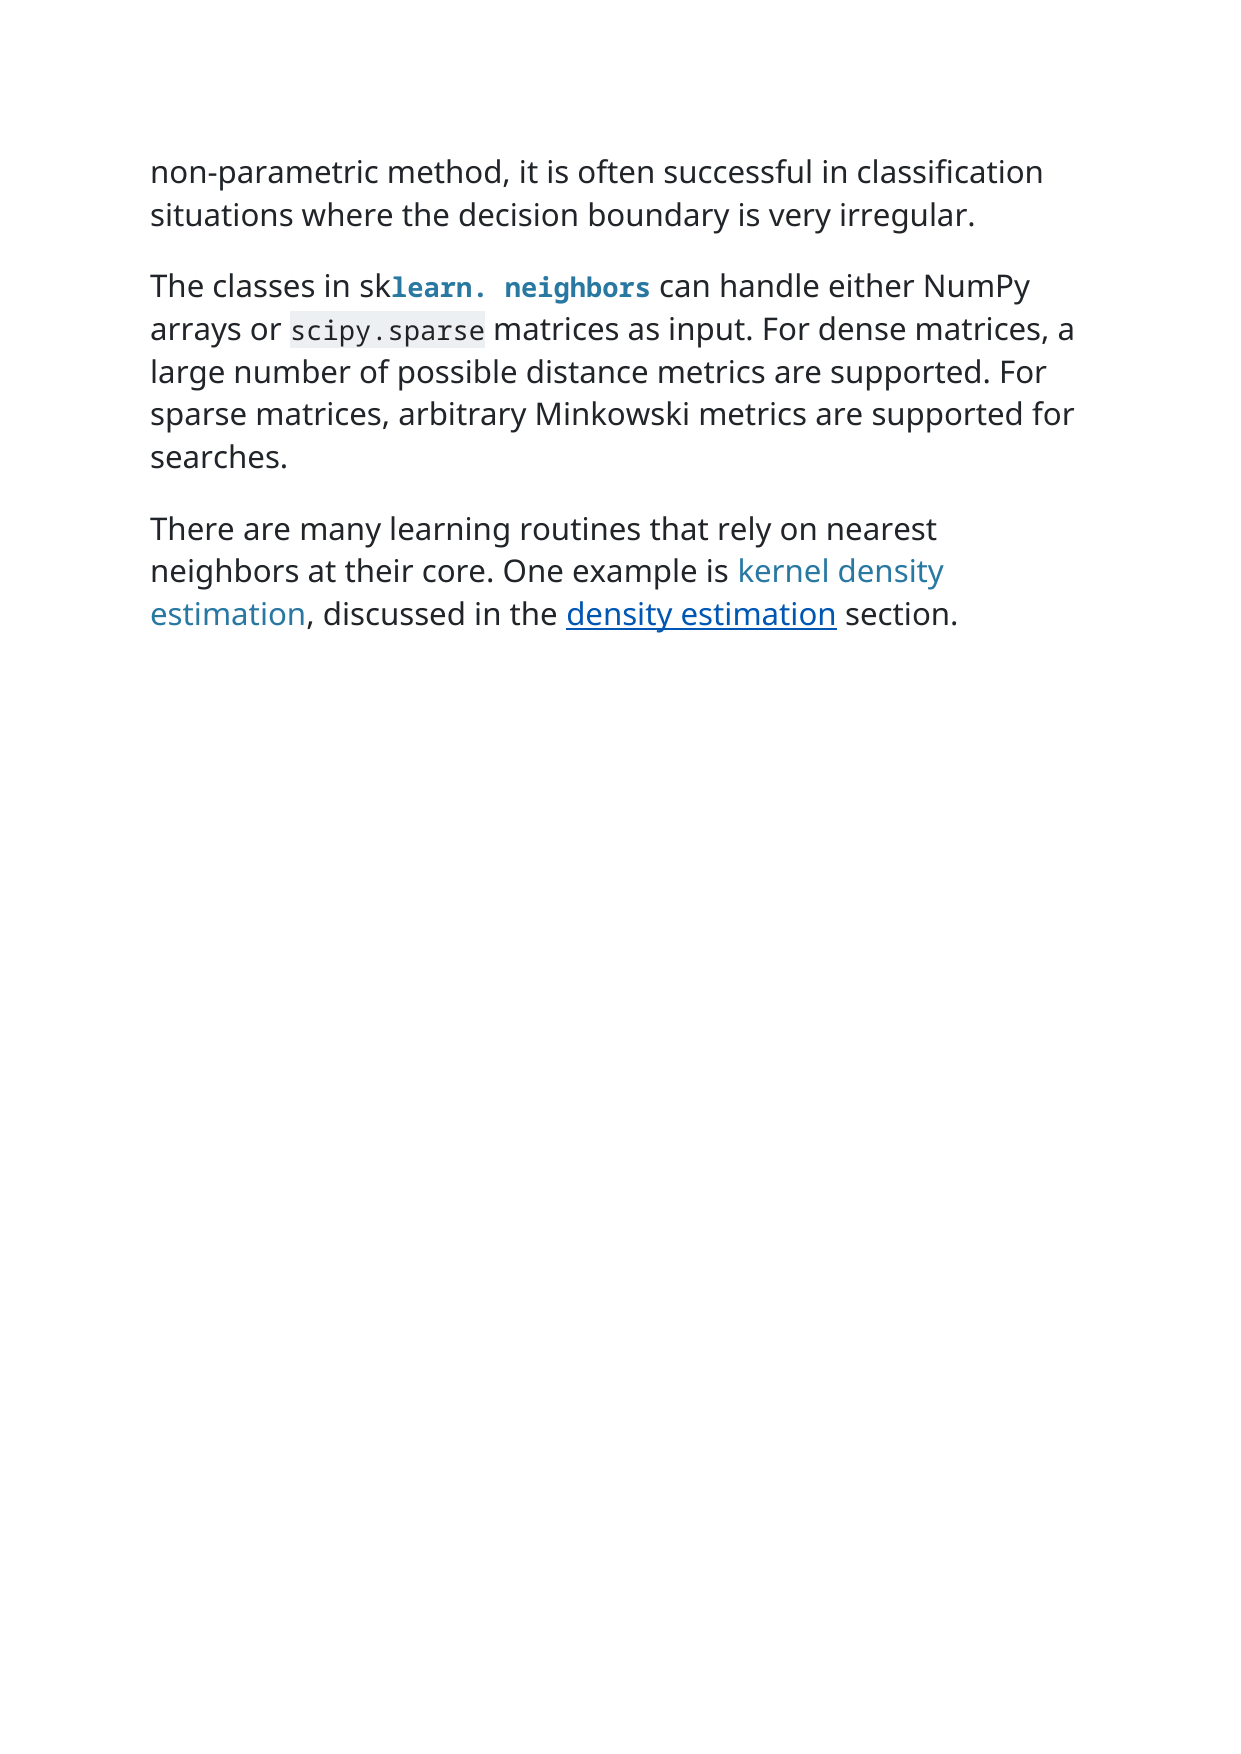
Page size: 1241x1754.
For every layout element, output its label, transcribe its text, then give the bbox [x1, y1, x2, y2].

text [150, 150, 1090, 235]
text There are many learning routines that rely on nearest neighbors at their core. One example is kernel density estimation, discussed in the density estimation section. [150, 507, 1090, 634]
text The classes in sklearn. neighbors can handle either NumPy arrays or scipy.sparse matrices as input. For dense matrices, a large number of possible distance metrics are supported. For sparse matrices, arbitrary Minkowski metrics are supported for searches. [150, 264, 1090, 477]
